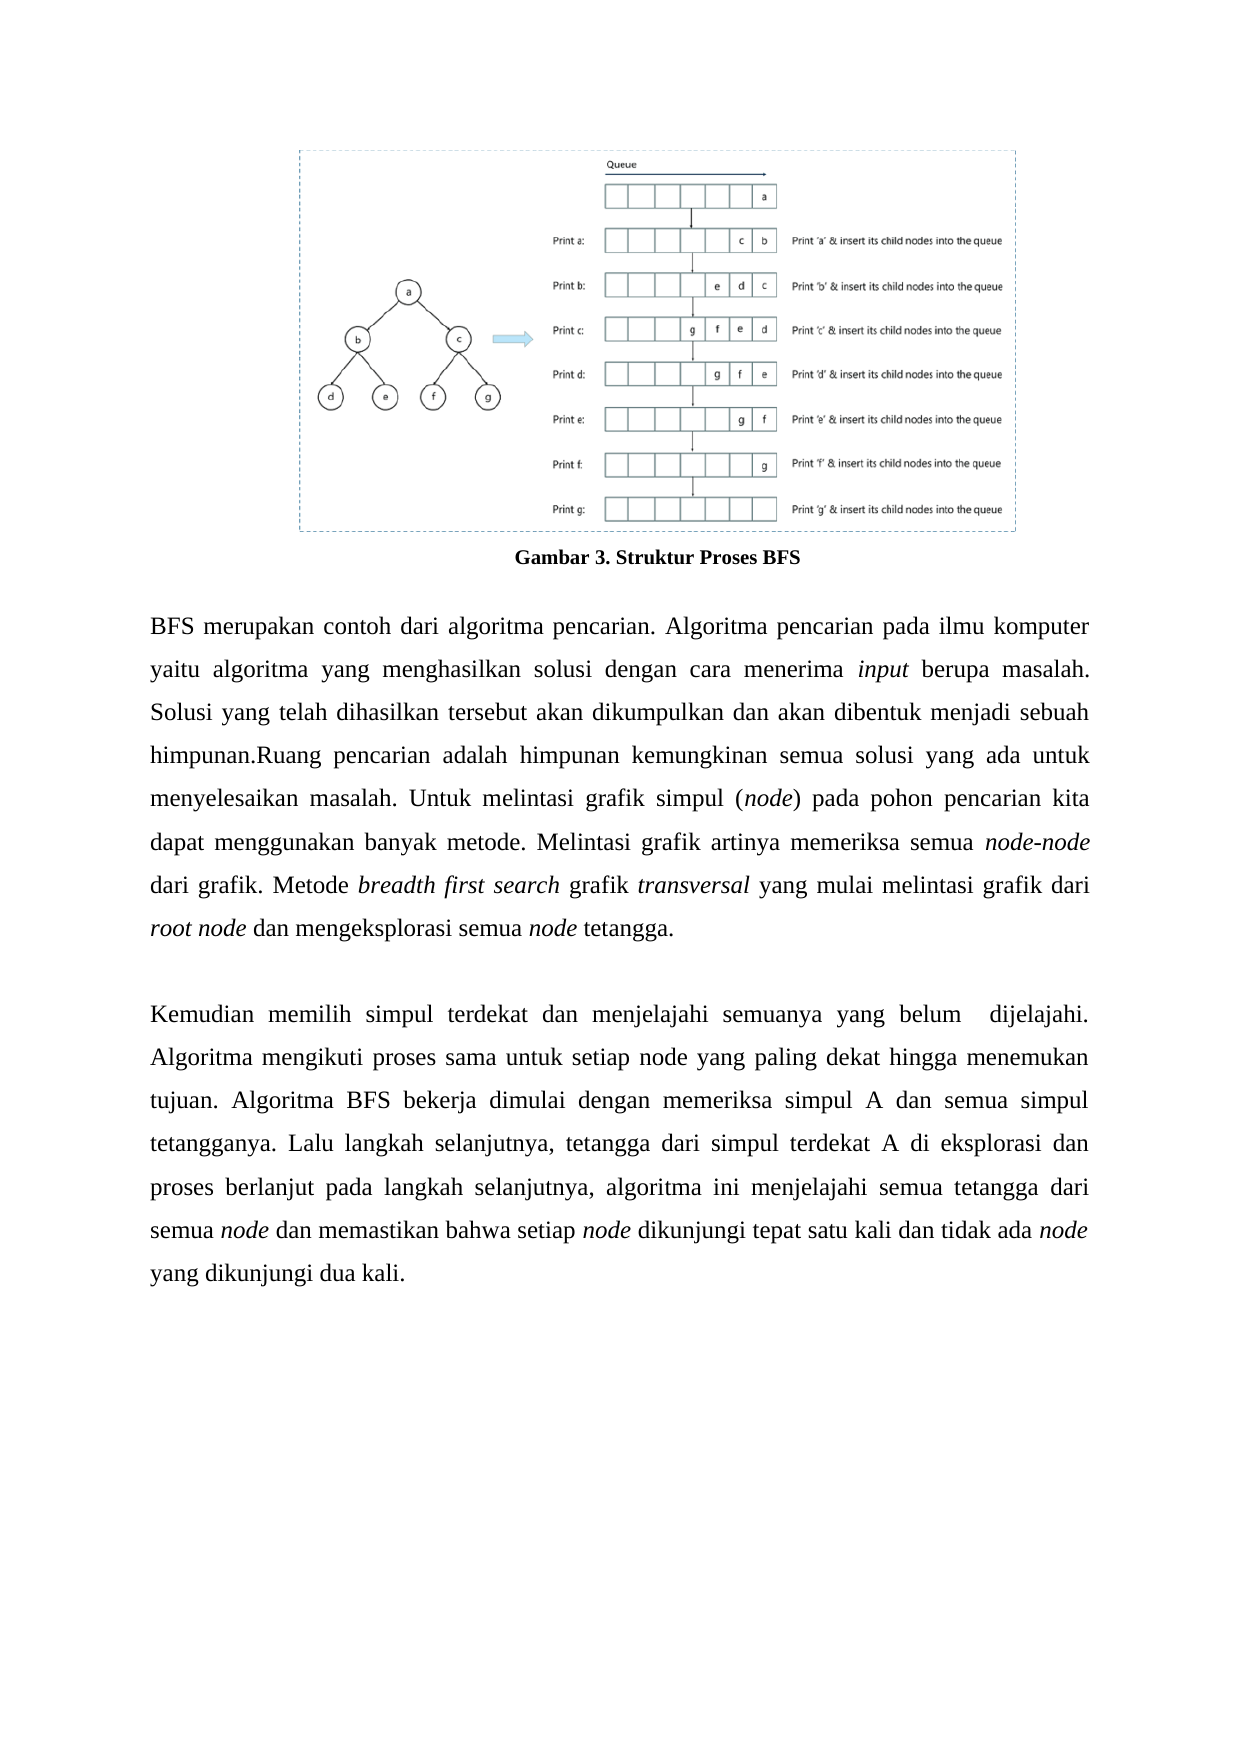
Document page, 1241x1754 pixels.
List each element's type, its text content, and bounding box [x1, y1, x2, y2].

text Gambar 3. Struktur Proses BFS [225, 545, 1090, 569]
picture [299, 150, 1016, 532]
text Kemudian memilih simpul terdekat dan menjelajahi semuanya yang belum dijelajahi. Algoritma mengikuti proses sama untuk setiap node yang paling dekat hingga menemukan tujuan. Algoritma BFS bekerja dimulai dengan memeriksa simpul A dan semua simpul tetangganya. Lalu langkah selanjutnya, tetangga dari simpul terdekat A di eksplorasi dan proses berlanjut pada langkah selanjutnya, algoritma ini menjelajahi semua tetangga dari semua node dan memastikan bahwa setiap node dikunjungi tepat satu kali dan tidak ada node yang dikunjungi dua kali. [150, 999, 1090, 1287]
text BFS merupakan contoh dari algoritma pencarian. Algoritma pencarian pada ilmu komputer yaitu algoritma yang menghasilkan solusi dengan cara menerima input berupa masalah. Solusi yang telah dihasilkan tersebut akan dikumpulkan dan akan dibentuk menjadi sebuah himpunan.Ruang pencarian adalah himpunan kemungkinan semua solusi yang ada untuk menyelesaikan masalah. Untuk melintasi grafik simpul (node) pada pohon pencarian kita dapat menggunakan banyak metode. Melintasi grafik artinya memeriksa semua node-node dari grafik. Metode breadth first search grafik transversal yang mulai melintasi grafik dari root node dan mengeksplorasi semua node tetangga. [150, 611, 1090, 942]
